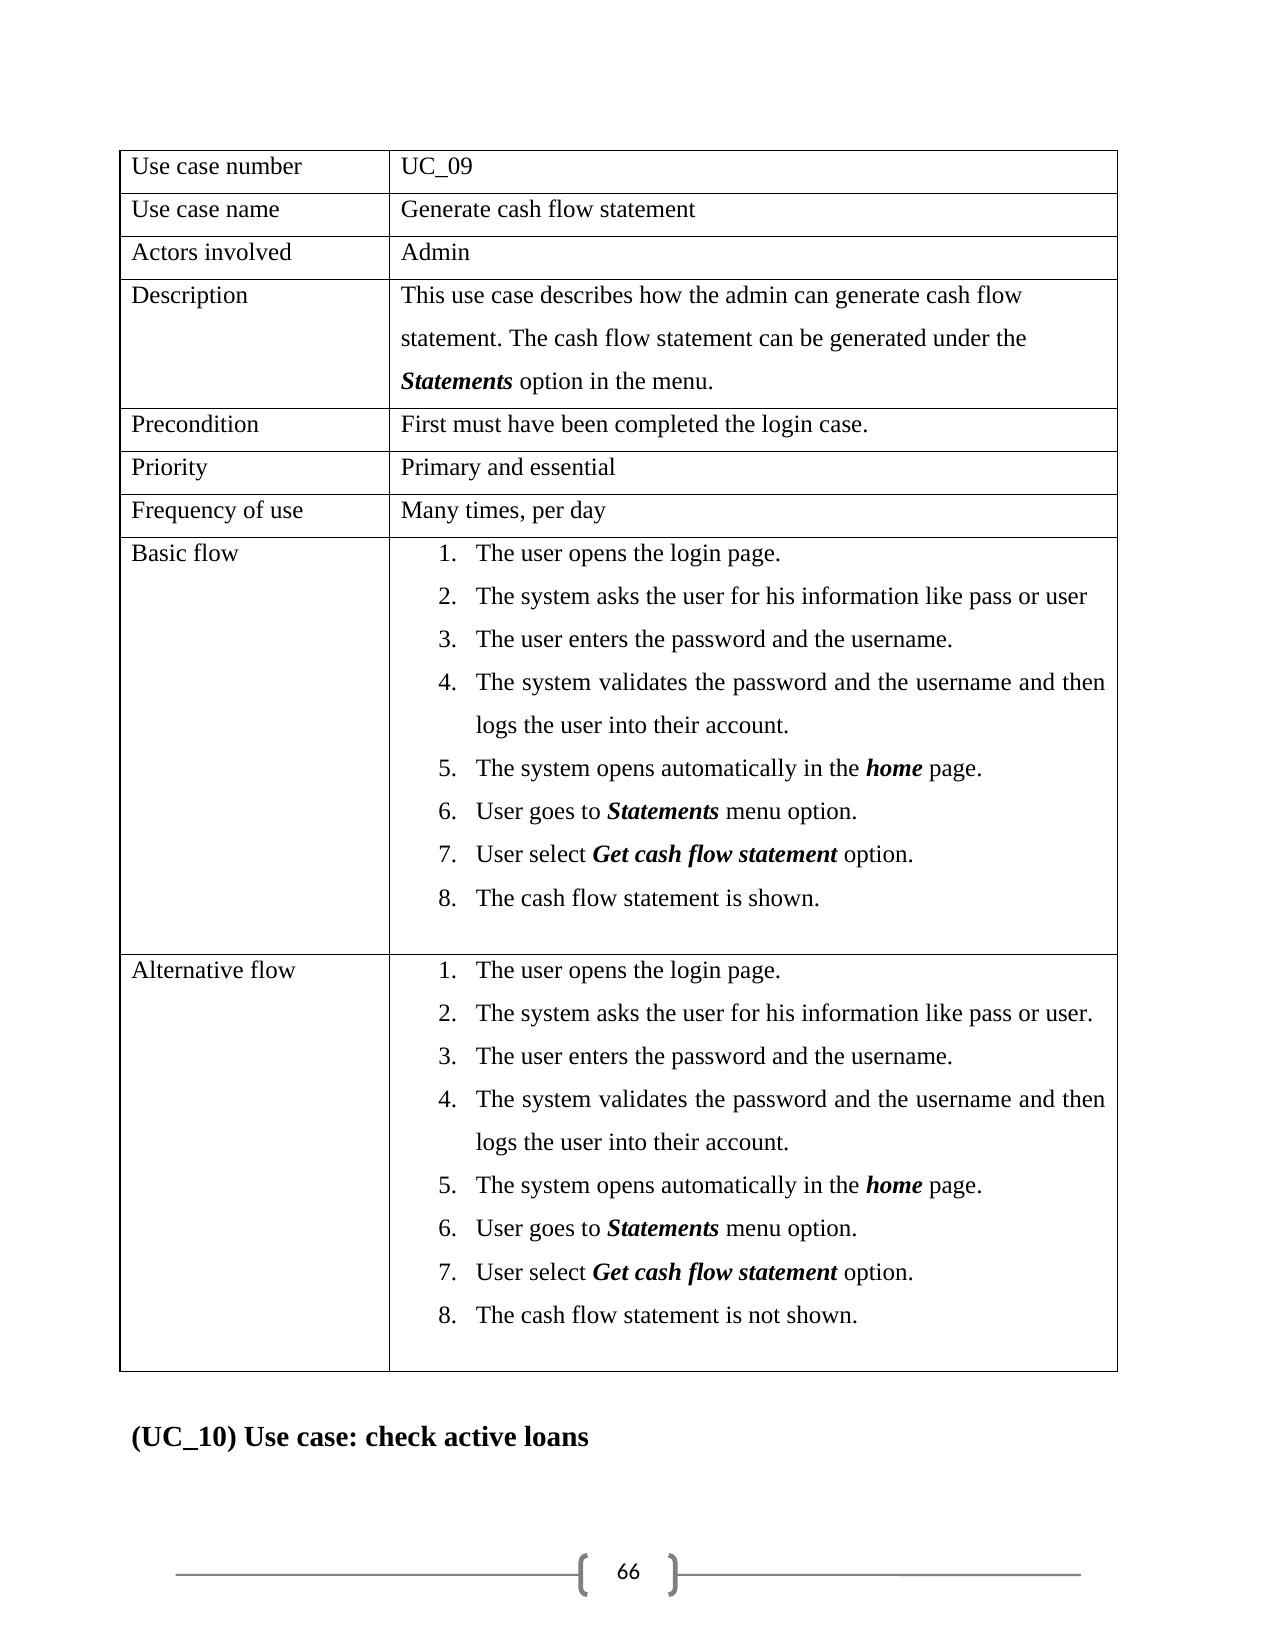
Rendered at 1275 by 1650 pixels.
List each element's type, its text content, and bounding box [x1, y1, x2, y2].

table_cell Use case name [121, 194, 389, 236]
table_cell Description [121, 280, 389, 408]
table_header UC_09 [390, 151, 1117, 193]
table_cell Precondition [121, 409, 389, 451]
table_cell Primary and essential [390, 452, 1117, 494]
table_cell Frequency of use [121, 495, 389, 537]
table_cell Actors involved [121, 237, 389, 279]
table_cell This use case describes how the admin can generate cash flow statement. The cash flow statement can be generated under the Statements option in the menu. [390, 280, 1117, 408]
table_cell The user opens the login page. The system asks the user for his information like pass or user. The user enters the password and the username. The system validates the password and the username and then logs the user into their account. The system opens automatically in the home page. User goes to Statements menu option. User select Get cash flow statement option. The cash flow statement is not shown. [390, 955, 1117, 1371]
table_cell Many times, per day [390, 495, 1117, 537]
table_cell Basic flow [121, 538, 389, 954]
table_cell Admin [390, 237, 1117, 279]
table_cell First must have been completed the login case. [390, 409, 1117, 451]
table_cell Generate cash flow statement [390, 194, 1117, 236]
table_cell Alternative flow [121, 955, 389, 1371]
table_cell Priority [121, 452, 389, 494]
text (UC_10) Use case: check active loans [131, 1419, 1125, 1452]
table_header Use case number [121, 151, 389, 193]
table_cell The user opens the login page. The system asks the user for his information like pass or user The user enters the password and the username. The system validates the password and the username and then logs the user into their account. The system opens automatically in the home page. User goes to Statements menu option. User select Get cash flow statement option. The cash flow statement is shown. [390, 538, 1117, 954]
